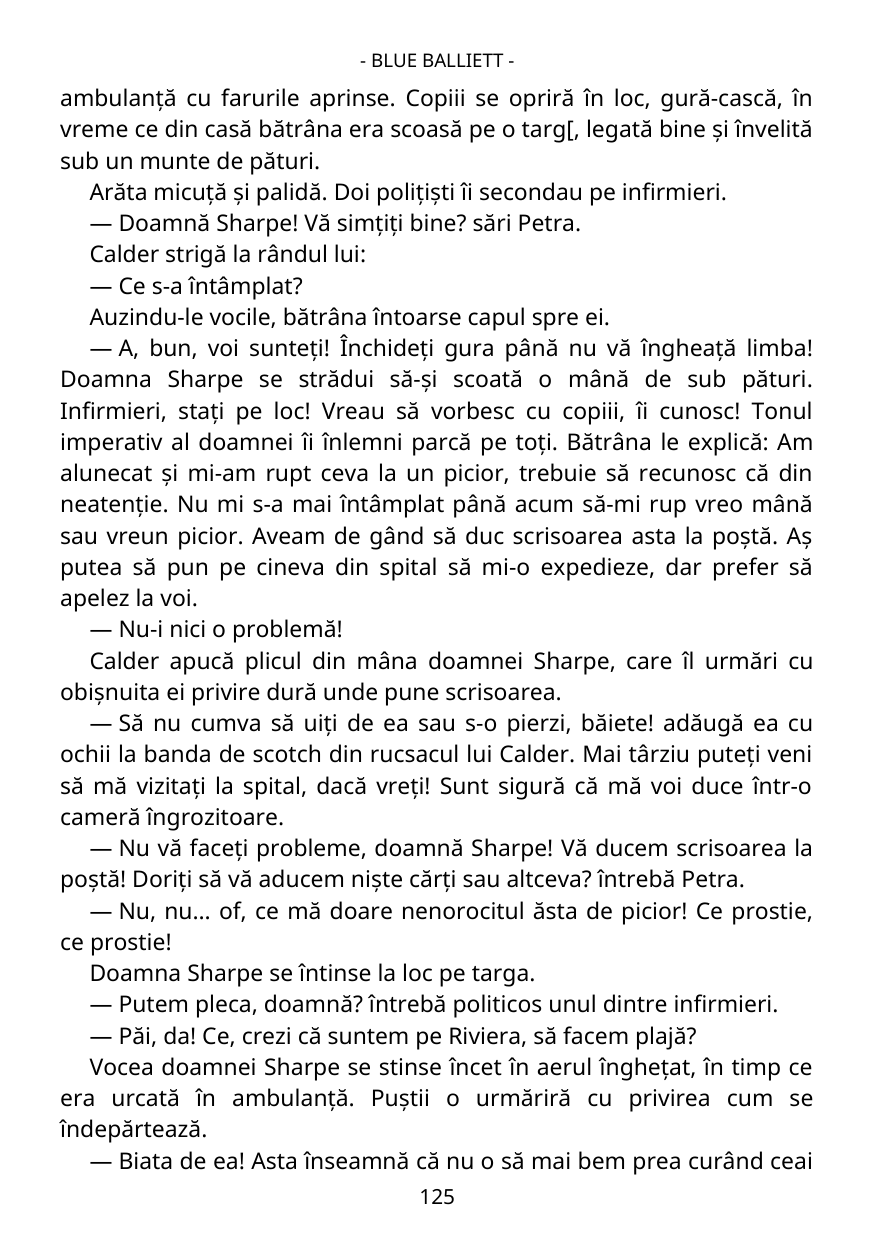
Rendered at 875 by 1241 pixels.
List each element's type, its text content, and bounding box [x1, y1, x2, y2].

text Doamna Sharpe se întinse la loc pe targa. [60, 957, 814, 988]
text Calder apucă plicul din mâna doamnei Sharpe, care îl urmări cu obişnuita ei privire dură unde pune scrisoarea. [60, 645, 814, 707]
text — Să nu cumva să uiţi de ea sau s-o pierzi, băiete! adăugă ea cu ochii la banda de scotch din rucsacul lui Calder. Mai târziu puteţi veni să mă vizitaţi la spital, dacă vreţi! Sunt sigură că mă voi duce într-o cameră îngrozitoare. [60, 707, 814, 832]
text — A, bun, voi sunteţi! Închideţi gura până nu vă îngheaţă limba! Doamna Sharpe se strădui să-şi scoată o mână de sub pături. Infirmieri, staţi pe loc! Vreau să vorbesc cu copiii, îi cunosc! Tonul imperativ al doamnei îi înlemni parcă pe toţi. Bătrâna le explică: Am alunecat şi mi-am rupt ceva la un picior, trebuie să recunosc că din neatenţie. Nu mi s-a mai întâmplat până acum să-mi rup vreo mână sau vreun picior. Aveam de gând să duc scrisoarea asta la poştă. Aş putea să pun pe cineva din spital să mi-o expedieze, dar prefer să apelez la voi. [60, 332, 814, 613]
text — Nu, nu… of, ce mă doare nenorocitul ăsta de picior! Ce prostie, ce prostie! [60, 895, 814, 957]
text Vocea doamnei Sharpe se stinse încet în aerul îngheţat, în timp ce era urcată în ambulanţă. Puştii o urmăriră cu privirea cum se îndepărtează. [60, 1051, 814, 1145]
text — Ce s-a întâmplat? [60, 270, 814, 301]
text Calder strigă la rândul lui: [60, 238, 814, 270]
text — Putem pleca, doamnă? întrebă politicos unul dintre infirmieri. [60, 988, 814, 1020]
text Arăta micuţă şi palidă. Doi poliţişti îi secondau pe infirmieri. [60, 176, 814, 207]
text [60, 82, 814, 176]
text — Nu vă faceţi probleme, doamnă Sharpe! Vă ducem scrisoarea la poştă! Doriţi să vă aducem nişte cărţi sau altceva? întrebă Petra. [60, 832, 814, 895]
text — Păi, da! Ce, crezi că suntem pe Riviera, să facem plajă? [60, 1020, 814, 1051]
text Auzindu-le vocile, bătrâna întoarse capul spre ei. [60, 301, 814, 332]
text — Doamnă Sharpe! Vă simţiţi bine? sări Petra. [60, 207, 814, 238]
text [60, 1145, 814, 1176]
text — Nu-i nici o problemă! [60, 613, 814, 645]
